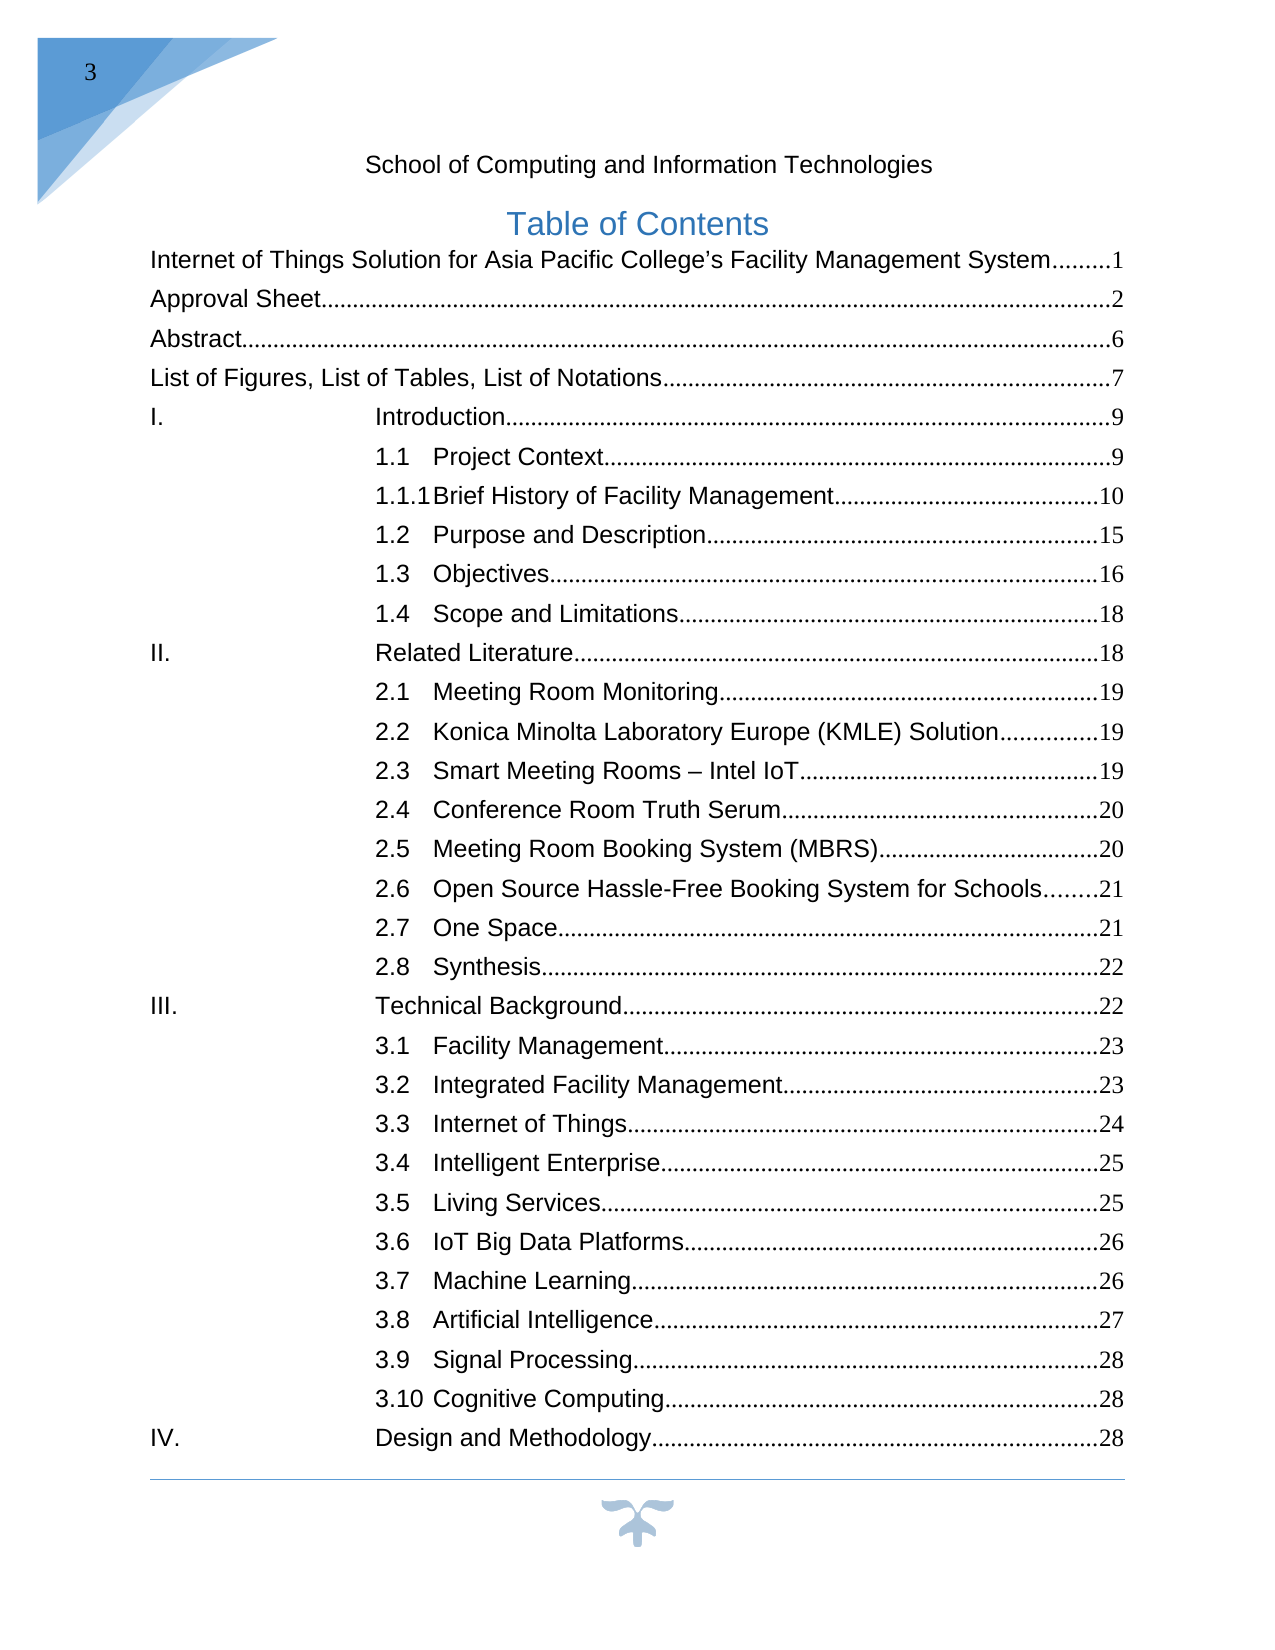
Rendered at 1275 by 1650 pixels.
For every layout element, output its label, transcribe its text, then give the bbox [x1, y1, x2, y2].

text School of Computing and Information Technologies [150, 150, 1125, 179]
picture [37, 37, 279, 206]
